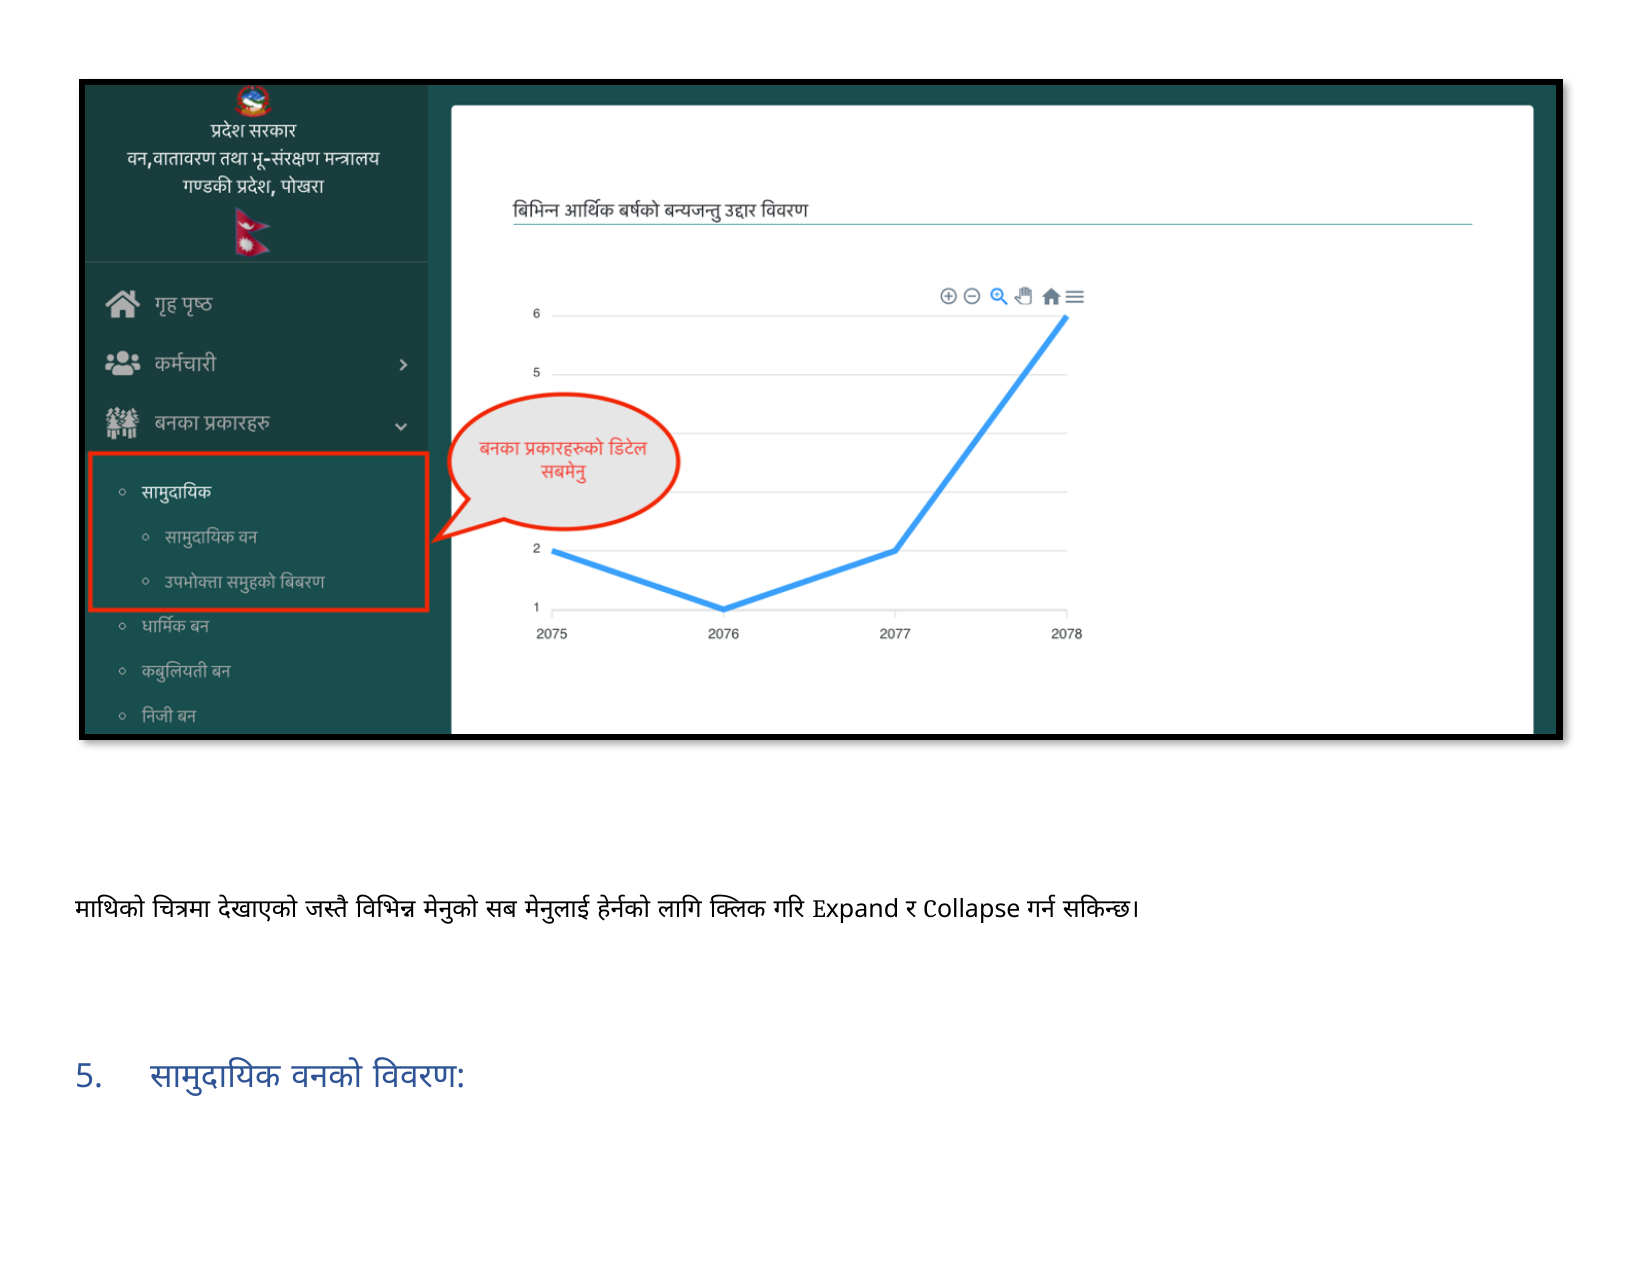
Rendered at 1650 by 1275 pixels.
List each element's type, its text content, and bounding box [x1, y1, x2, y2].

picture [85, 85, 1556, 734]
text माथिको चित्रमा देखाएको जस्तै विभिन्न मेनुको सब मेनुलाई हेर्नको लागि क्लिक गरि Expand र Collapse गर्न सकिन्छ। [75, 891, 1575, 925]
subtitle सामुदायिक वनको विवरण: [75, 1052, 1575, 1097]
